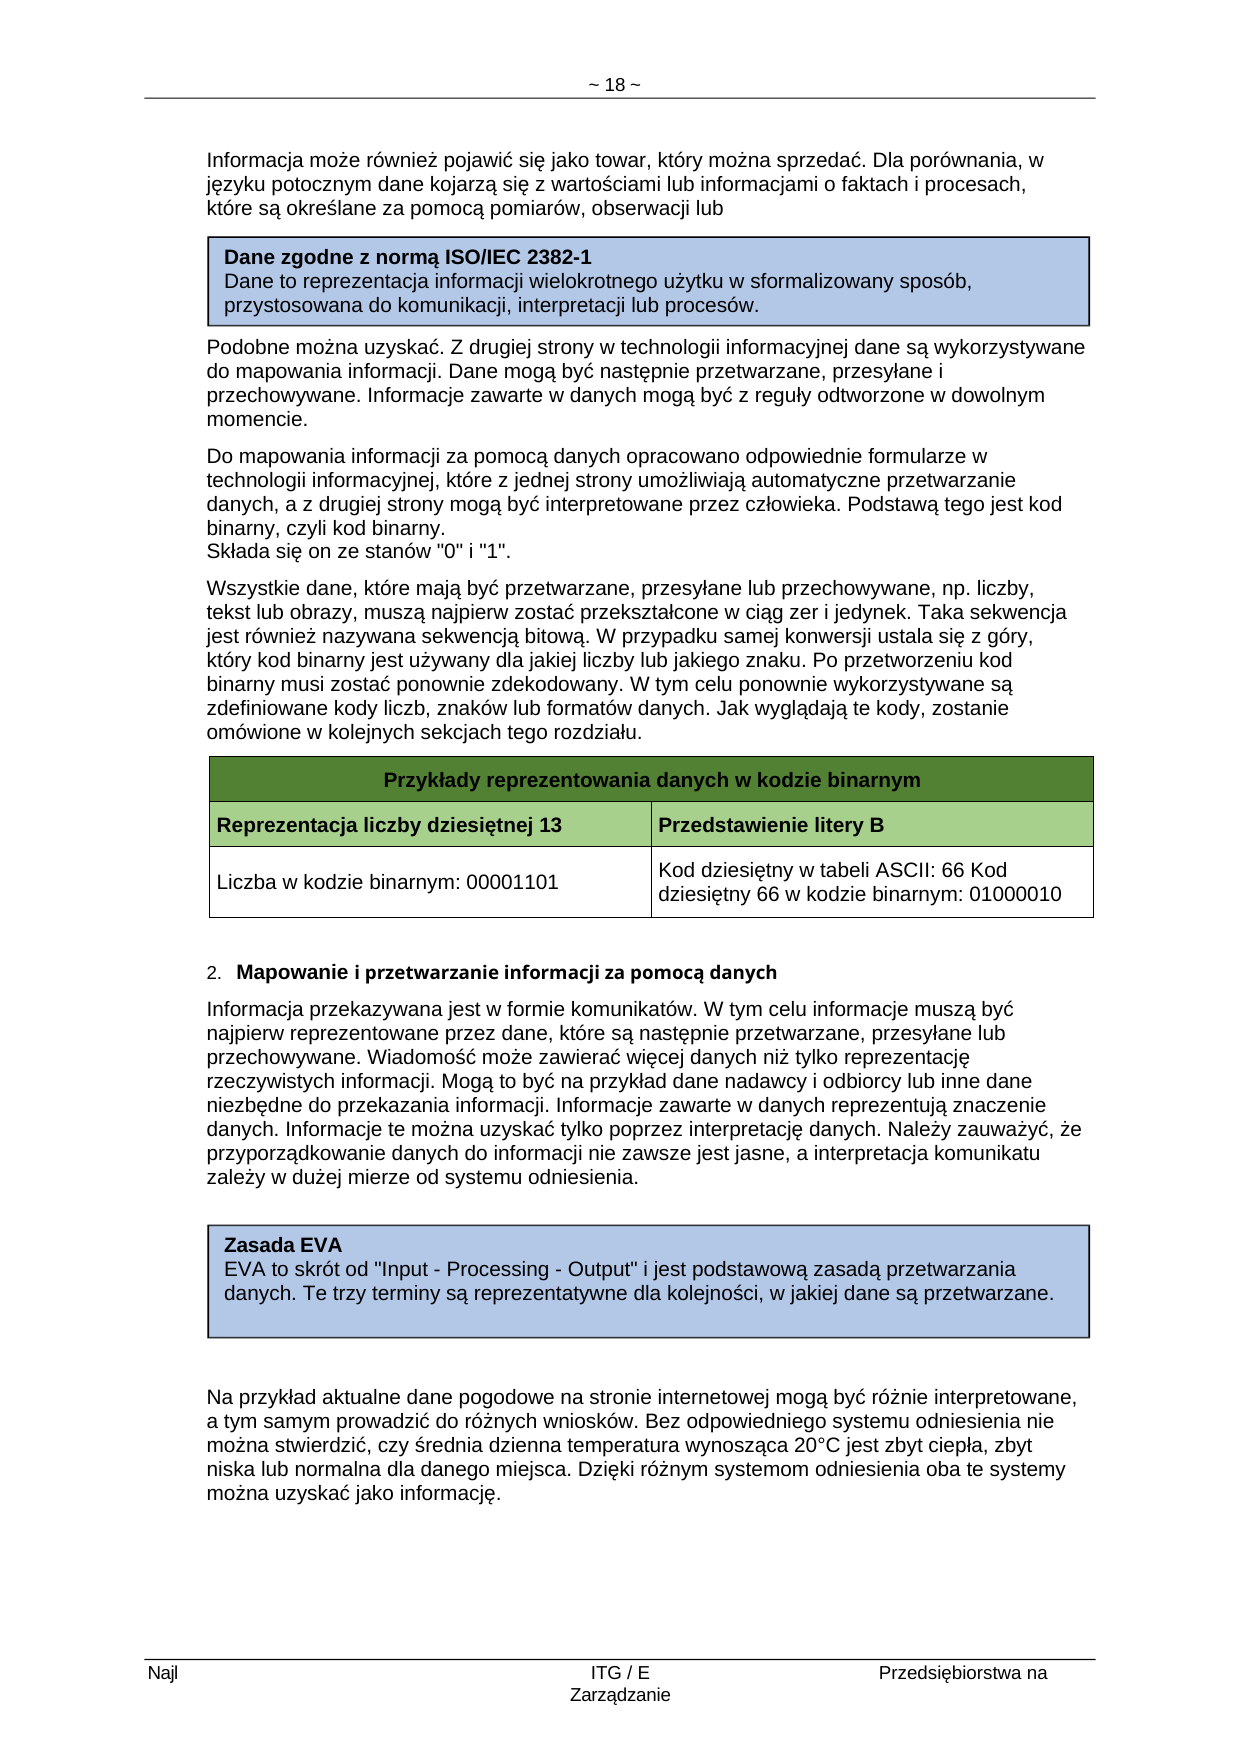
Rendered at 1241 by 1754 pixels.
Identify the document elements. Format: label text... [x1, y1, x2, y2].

text Składa się on ze stanów "0" i "1". [206, 539, 1138, 563]
table_cell Kod dziesiętny w tabeli ASCII: 66 Kod dziesiętny 66 w kodzie binarnym: 01000010 [652, 847, 1093, 917]
table_header Przykłady reprezentowania danych w kodzie binarnym [210, 757, 1093, 801]
list Mapowanie i przetwarzanie informacji za pomocą danych [206, 959, 1138, 984]
table_cell Reprezentacja liczby dziesiętnej 13 [210, 802, 651, 846]
table_cell Liczba w kodzie binarnym: 00001101 [210, 847, 651, 917]
text Do mapowania informacji za pomocą danych opracowano odpowiednie formularze w technologii informacyjnej, które z jednej strony umożliwiają automatyczne przetwarzanie danych, a z drugiej strony mogą być interpretowane przez człowieka. Podstawą tego jest kod binarny, czyli kod binarny. [206, 444, 1091, 539]
text Informacja przekazywana jest w formie komunikatów. W tym celu informacje muszą być najpierw reprezentowane przez dane, które są następnie przetwarzane, przesyłane lub przechowywane. Wiadomość może zawierać więcej danych niż tylko reprezentację rzeczywistych informacji. Mogą to być na przykład dane nadawcy i odbiorcy lub inne dane niezbędne do przekazania informacji. Informacje zawarte w danych reprezentują znaczenie danych. Informacje te można uzyskać tylko poprzez interpretację danych. Należy zauważyć, że przyporządkowanie danych do informacji nie zawsze jest jasne, a interpretacja komunikatu zależy w dużej mierze od systemu odniesienia. [206, 997, 1087, 1189]
text Na przykład aktualne dane pogodowe na stronie internetowej mogą być różnie interpretowane, a tym samym prowadzić do różnych wniosków. Bez odpowiedniego systemu odniesienia nie można stwierdzić, czy średnia dzienna temperatura wynosząca 20°C jest zbyt ciepła, zbyt niska lub normalna dla danego miejsca. Dzięki różnym systemom odniesienia oba te systemy można uzyskać jako informację. [206, 1385, 1085, 1505]
text Wszystkie dane, które mają być przetwarzane, przesyłane lub przechowywane, np. liczby, tekst lub obrazy, muszą najpierw zostać przekształcone w ciąg zer i jedynek. Taka sekwencja jest również nazywana sekwencją bitową. W przypadku samej konwersji ustala się z góry, który kod binarny jest używany dla jakiej liczby lub jakiego znaku. Po przetworzeniu kod binarny musi zostać ponownie zdekodowany. W tym celu ponownie wykorzystywane są zdefiniowane kody liczb, znaków lub formatów danych. Jak wyglądają te kody, zostanie omówione w kolejnych sekcjach tego rozdziału. [206, 576, 1082, 743]
text Informacja może również pojawić się jako towar, który można sprzedać. Dla porównania, w języku potocznym dane kojarzą się z wartościami lub informacjami o faktach i procesach, które są określane za pomocą pomiarów, obserwacji lub [206, 147, 1078, 219]
table_cell Przedstawienie litery B [652, 802, 1093, 846]
text Podobne można uzyskać. Z drugiej strony w technologii informacyjnej dane są wykorzystywane do mapowania informacji. Dane mogą być następnie przetwarzane, przesyłane i przechowywane. Informacje zawarte w danych mogą być z reguły odtworzone w dowolnym momencie. [206, 242, 1091, 431]
